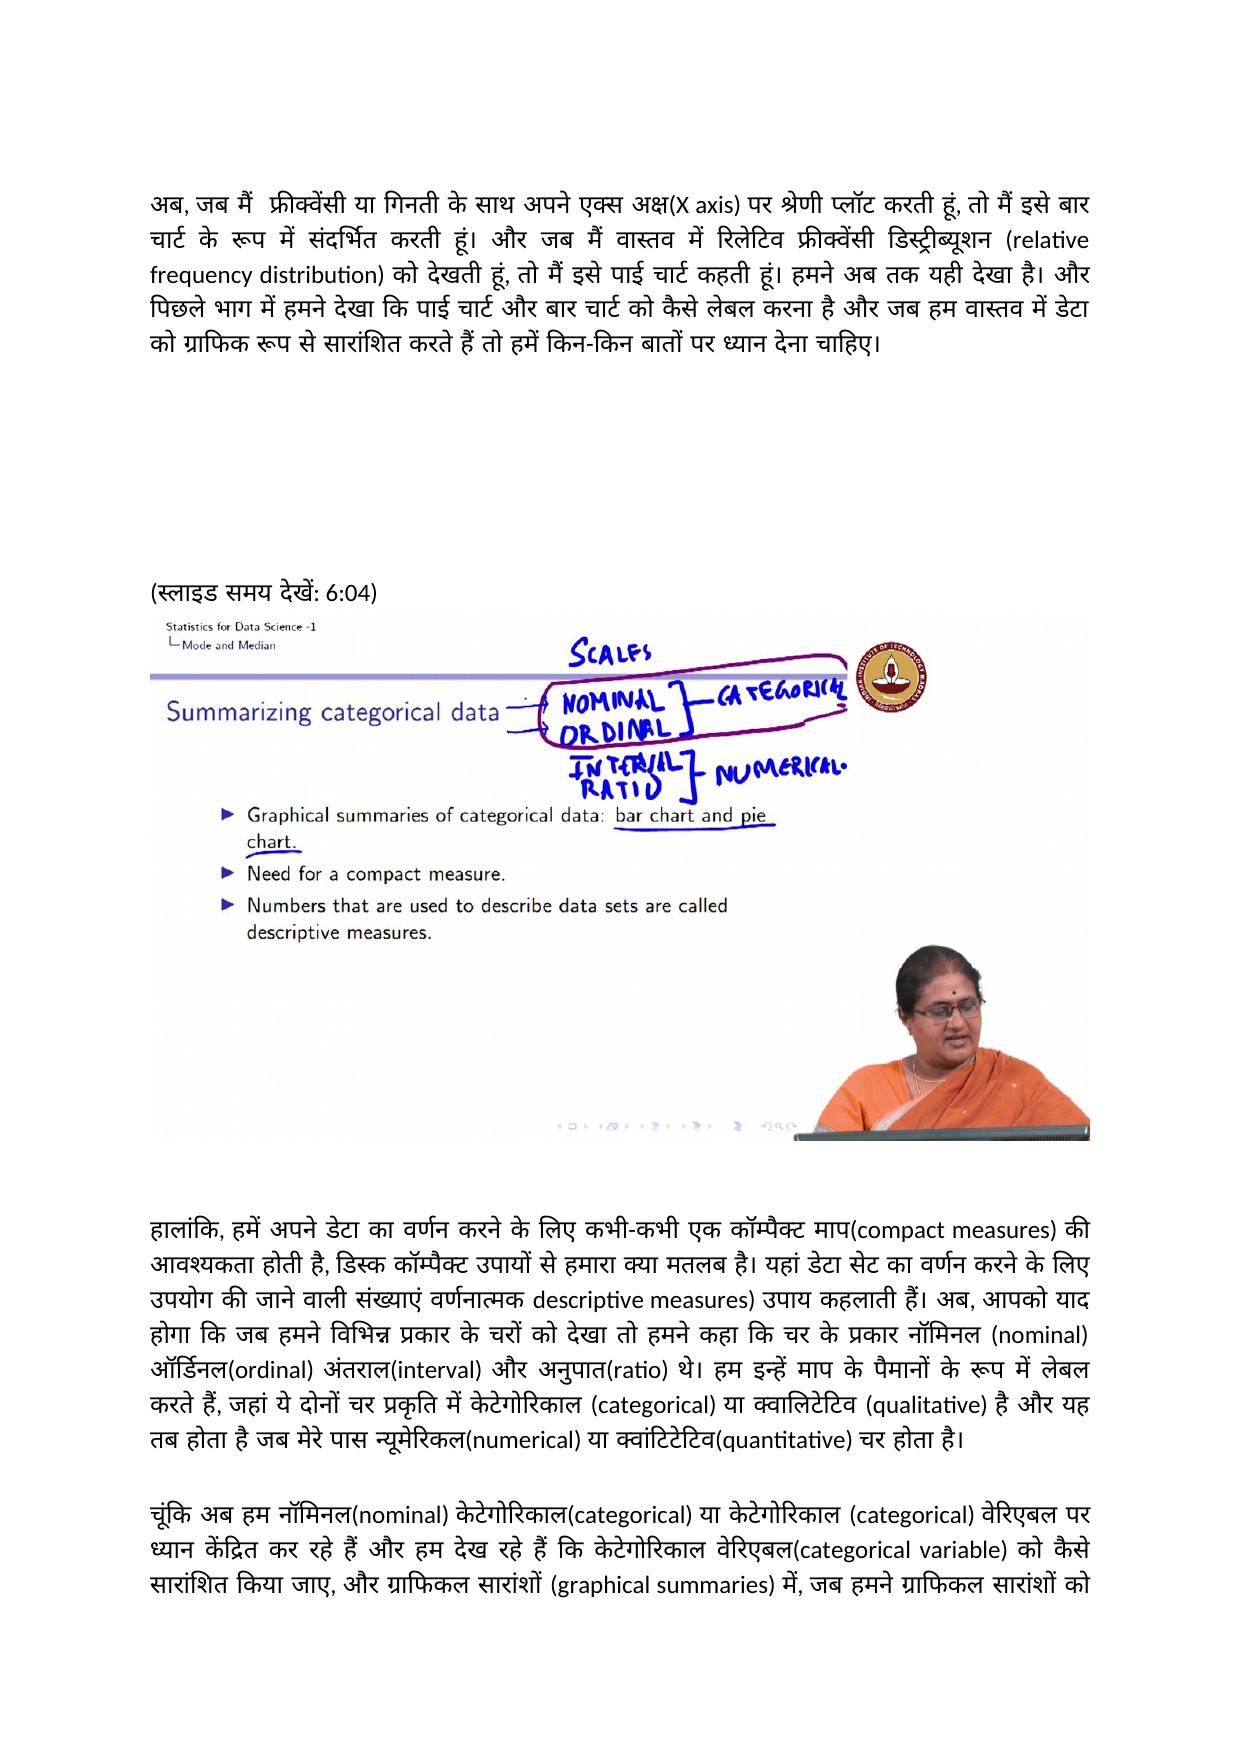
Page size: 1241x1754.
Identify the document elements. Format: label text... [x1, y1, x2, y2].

text हालांकि, हमें अपने डेटा का वर्णन करने के लिए कभी-कभी एक कॉम्पैक्ट माप(compact measures) की आवश्यकता होती है, डिस्क कॉम्पैक्ट उपायों से हमारा क्या मतलब है। यहां डेटा सेट का वर्णन करने के लिए उपयोग की जाने वाली संख्याएं वर्णनात्मक descriptive measures) उपाय कहलाती हैं। अब, आपको याद होगा कि जब हमने विभिन्न प्रकार के चरों को देखा तो हमने कहा कि चर के प्रकार नॉमिनल (nominal) ऑर्डिनल(ordinal) अंतराल(interval) और अनुपात(ratio) थे। हम इन्हें माप के पैमानों के रूप में लेबल करते हैं, जहां ये दोनों चर प्रकृति में केटेगोरिकाल (categorical) या क्वालिटेटिव (qualitative) है और यह तब होता है जब मेरे पास न्यूमेरिकल(numerical) या क्वांटिटेटिव(quantitative) चर होता है। [150, 1214, 1090, 1455]
text अब, जब मैं फ्रीक्वेंसी या गिनती के साथ अपने एक्स अक्ष(X axis) पर श्रेणी प्लॉट करती हूं, तो मैं इसे बार चार्ट के रूप में संदर्भित करती हूं। और जब मैं वास्तव में रिलेटिव फ्रीक्वेंसी डिस्ट्रीब्यूशन (relative frequency distribution) को देखती हूं, तो मैं इसे पाई चार्ट कहती हूं। हमने अब तक यही देखा है। और पिछले भाग में हमने देखा कि पाई चार्ट और बार चार्ट को कैसे लेबल करना है और जब हम वास्तव में डेटा को ग्राफिक रूप से सारांशित करते हैं तो हमें किन-किन बातों पर ध्यान देना चाहिए। [150, 189, 1090, 358]
text (स्लाइड समय देखें: 6:04) [150, 577, 1090, 607]
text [150, 1499, 1090, 1599]
